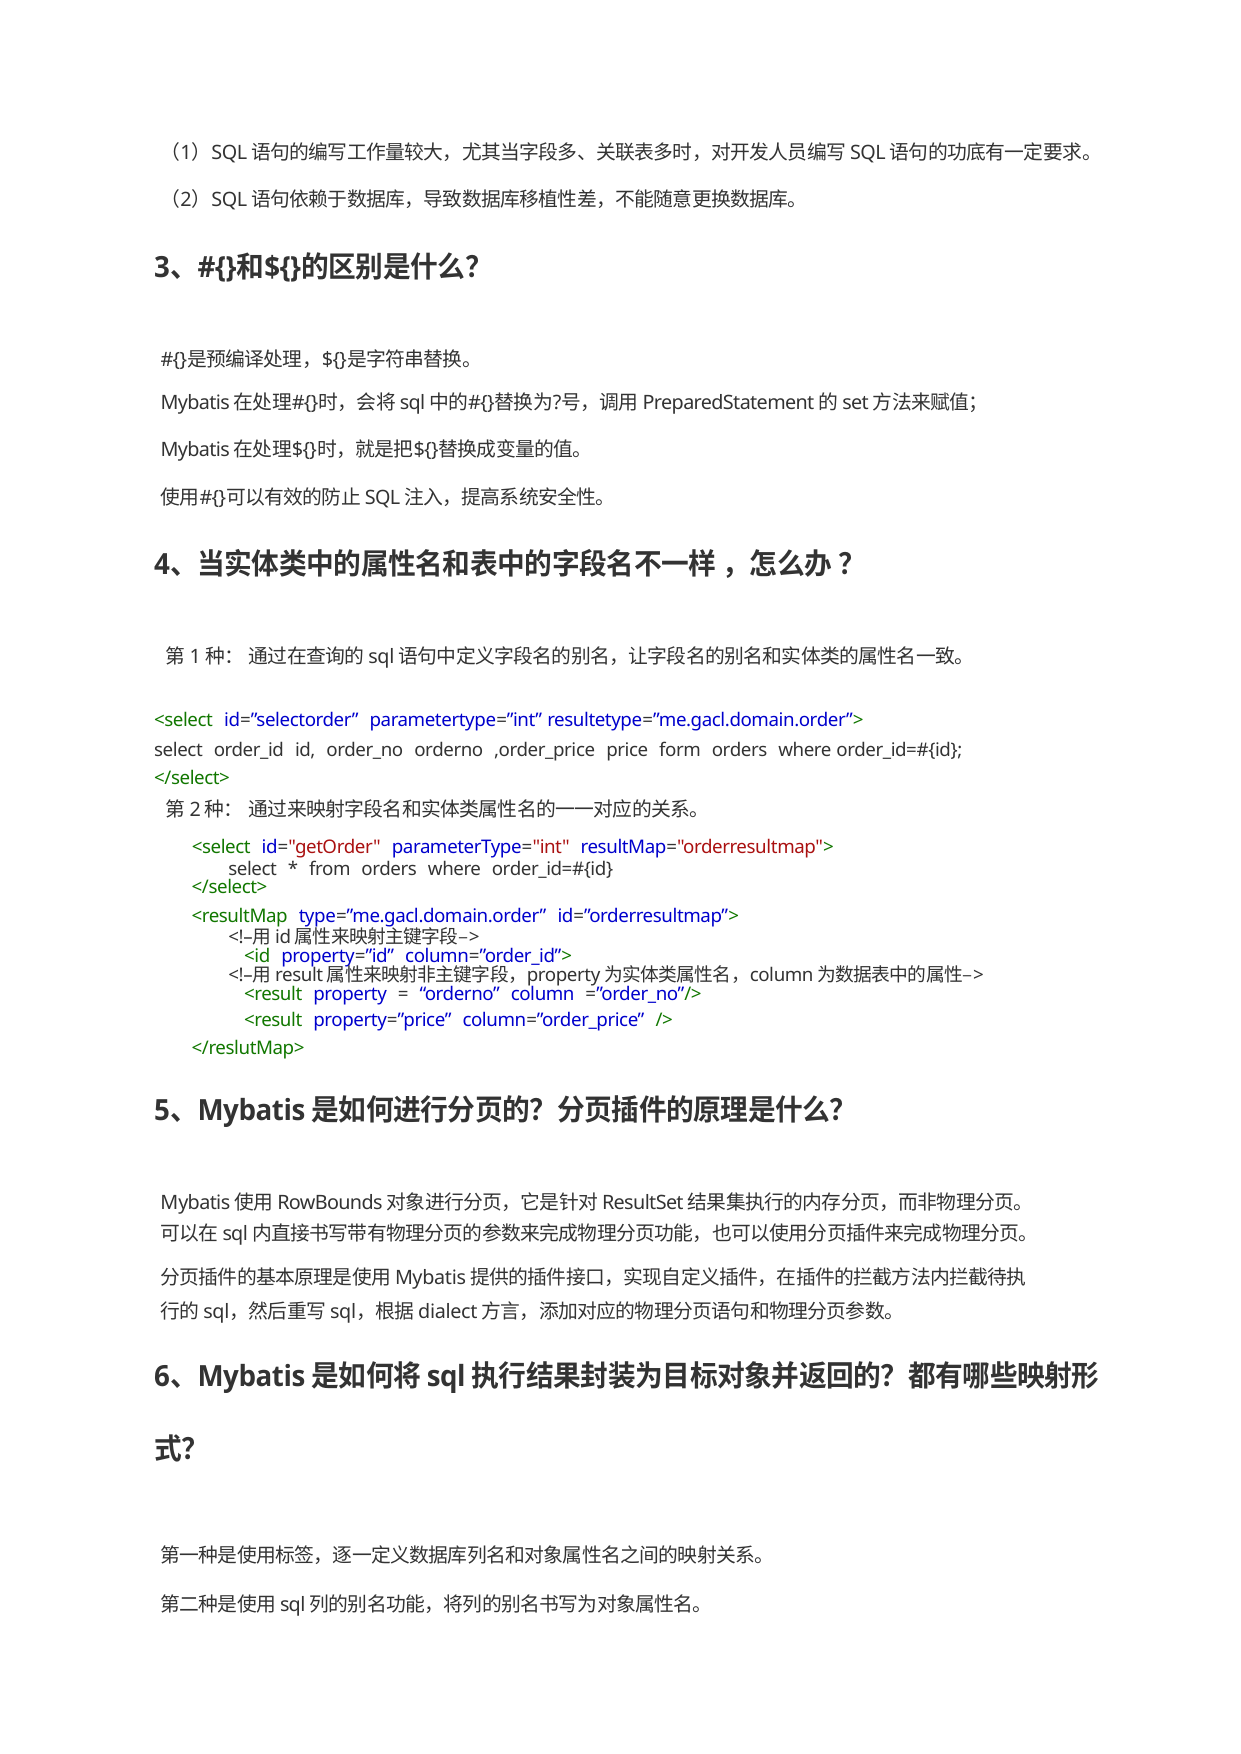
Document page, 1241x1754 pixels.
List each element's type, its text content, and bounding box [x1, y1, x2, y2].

text </select> [154, 762, 1124, 790]
text select * from orders where order_id=#{id} [191, 861, 1124, 879]
subtitle 5、Mybatis是如何进行分页的？分页插件的原理是什么？ [154, 1087, 1124, 1129]
text select order_id id, order_no orderno ,order_price price form orders where order_id=#{id}; [154, 733, 1124, 762]
text Mybatis使用RowBounds对象进行分页，它是针对ResultSet结果集执行的内存分页，而非物理分页。 [160, 1187, 1124, 1215]
text Mybatis在处理#{}时，会将sql中的#{}替换为?号，调用PreparedStatement的set方法来赋值； [0, 372, 1124, 418]
text <!–用id属性来映射主键字段–> [191, 928, 1124, 948]
text #{}是预编译处理，${}是字符串替换。 [0, 344, 1124, 372]
subtitle 4、当实体类中的属性名和表中的字段名不一样 ，怎么办 ？ [154, 541, 1124, 583]
text Mybatis在处理${}时，就是把${}替换成变量的值。 [0, 418, 1124, 465]
text </reslutMap> [160, 1032, 1124, 1060]
subtitle 3、#{}和${}的区别是什么？ [154, 243, 1124, 286]
text <resultMap type=”me.gacl.domain.order” id=”orderresultmap”> [191, 897, 1124, 928]
text 第一种是使用标签，逐一定义数据库列名和对象属性名之间的映射关系。 [160, 1526, 1124, 1572]
text <result property=”price” column=”order_price” /> [160, 1004, 1124, 1032]
text <id property=”id” column=”order_id”> [191, 948, 1124, 966]
text </select> [191, 879, 1124, 897]
text <select id="getOrder" parameterType="int" resultMap="orderresultmap"> [166, 823, 1124, 861]
text <result property = “orderno” column =”order_no”/> [160, 985, 1124, 1004]
text <select id=”selectorder” parametertype=”int” resultetype=”me.gacl.domain.order”> [154, 696, 1124, 733]
text 第1种： 通过在查询的sql语句中定义字段名的别名，让字段名的别名和实体类的属性名一致。 [0, 641, 1124, 669]
text 第二种是使用sql列的别名功能，将列的别名书写为对象属性名。 [160, 1572, 1124, 1621]
text 分页插件的基本原理是使用Mybatis提供的插件接口，实现自定义插件，在插件的拦截方法内拦截待执 [160, 1246, 1124, 1294]
text 行的sql，然后重写sql，根据dialect方言，添加对应的物理分页语句和物理分页参数。 [160, 1294, 1124, 1325]
text （2）SQL语句依赖于数据库，导致数据库移植性差，不能随意更换数据库。 [0, 169, 1124, 216]
text 可以在sql内直接书写带有物理分页的参数来完成物理分页功能，也可以使用分页插件来完成物理分页。 [160, 1215, 1124, 1246]
subtitle 6、Mybatis是如何将sql执行结果封装为目标对象并返回的？都有哪些映射形式？ [154, 1352, 1124, 1468]
text 第2种： 通过来映射字段名和实体类属性名的一一对应的关系。 [166, 790, 1124, 823]
text （1）SQL语句的编写工作量较大，尤其当字段多、关联表多时，对开发人员编写SQL语句的功底有一定要求。 [0, 121, 1124, 169]
text 使用#{}可以有效的防止SQL注入，提高系统安全性。 [0, 465, 1124, 514]
text <!–用result属性来映射非主键字段，property为实体类属性名，column为数据表中的属性–> [191, 966, 1124, 985]
